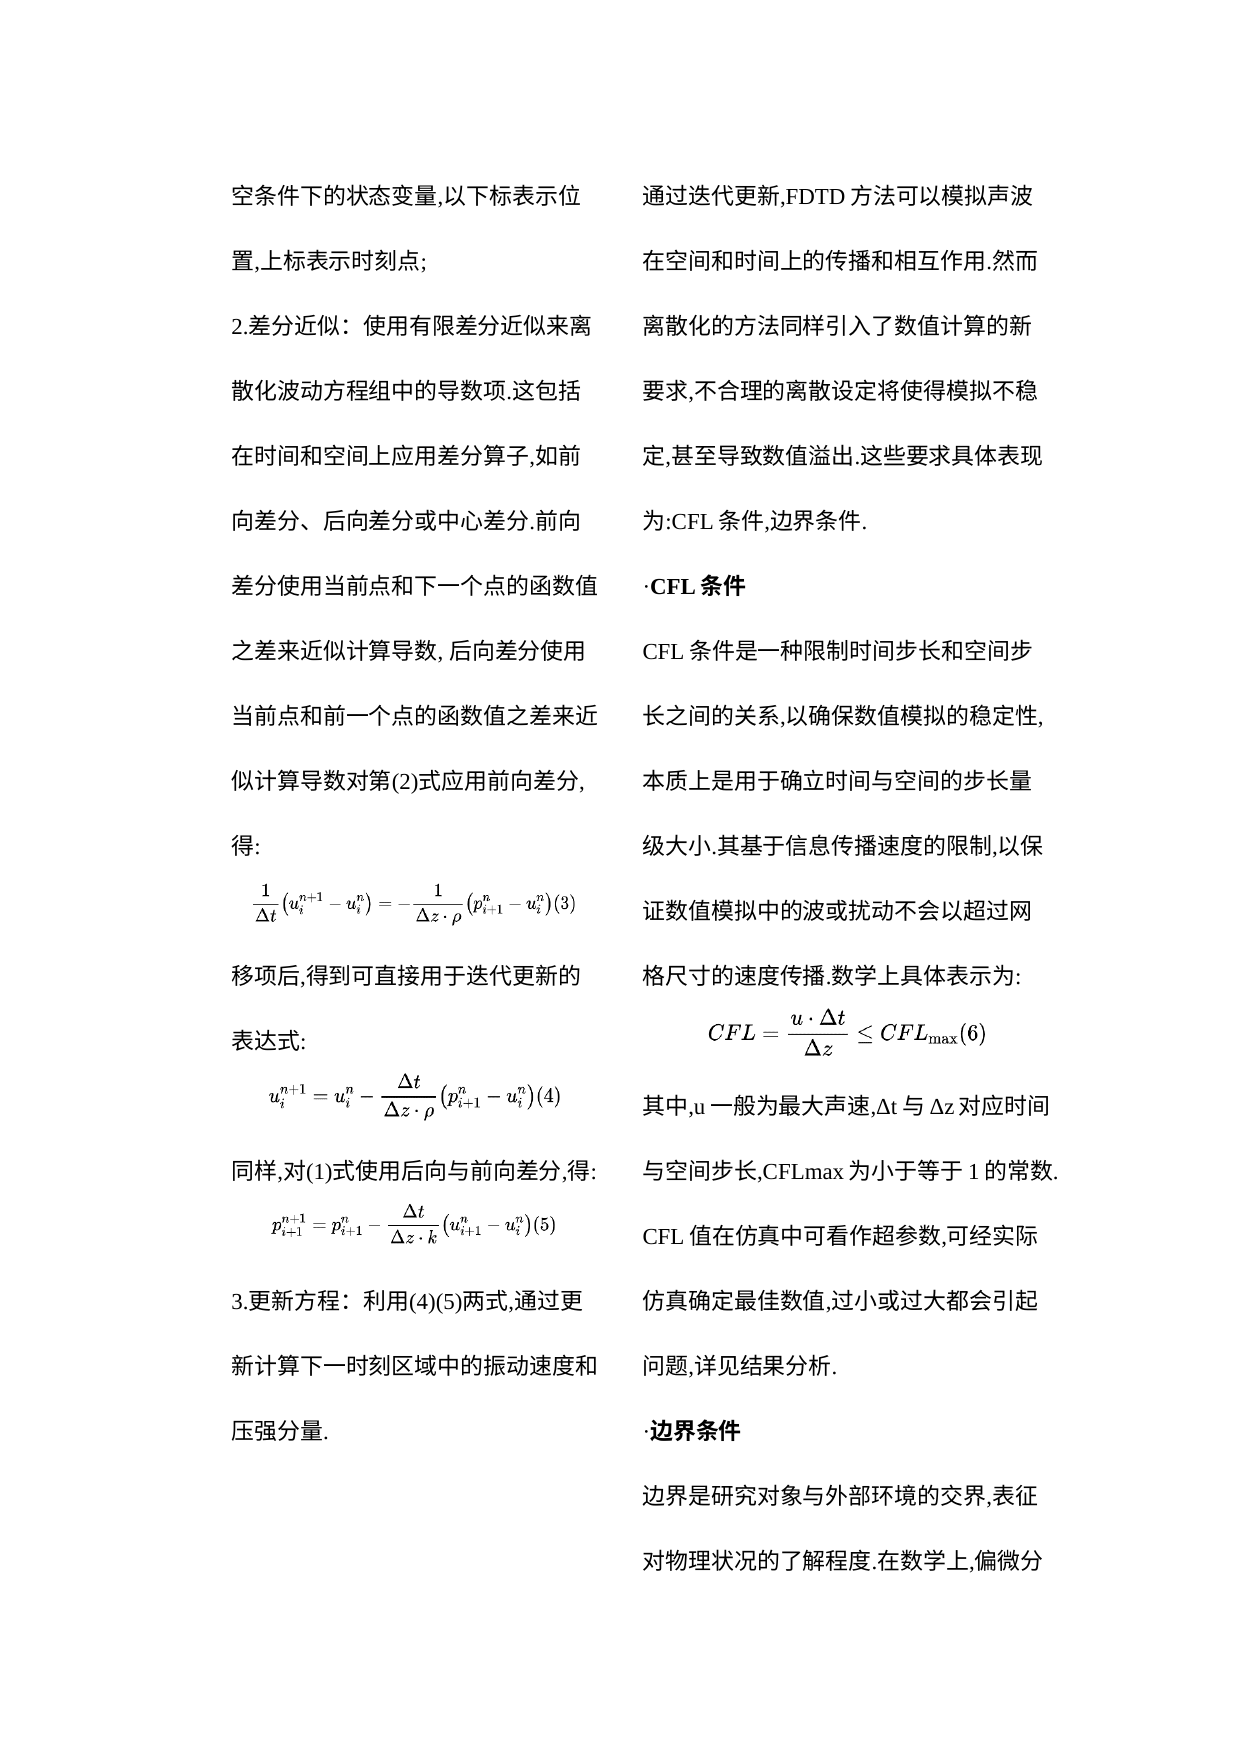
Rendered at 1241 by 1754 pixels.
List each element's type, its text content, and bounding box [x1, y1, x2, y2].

text 1.离散化：将空间和时间离散化为网格,形成离散的计算区域.对于特定时空条件下的状态变量,以下标表示位置,上标表示时刻点; [231, 162, 598, 292]
picture [267, 1072, 562, 1121]
picture [705, 1007, 990, 1061]
text 移项后,得到可直接用于迭代更新的表达式: [231, 942, 598, 1072]
text 同样,对(1)式使用后向与前向差分,得: [231, 1137, 598, 1202]
picture [249, 877, 580, 934]
text ·CFL条件 [642, 552, 1053, 617]
text ·边界条件 [642, 1397, 1053, 1462]
text CFL条件是一种限制时间步长和空间步长之间的关系,以确保数值模拟的稳定性,本质上是用于确立时间与空间的步长量级大小.其基于信息传播速度的限制,以保证数值模拟中的波或扰动不会以超过网格尺寸的速度传播.数学上具体表示为: [642, 617, 1053, 1007]
text 其中,u一般为最大声速,Δt与Δz对应时间与空间步长,CFLmax为小于等于1的常数.CFL值在仿真中可看作超参数,可经实际仿真确定最佳数值,过小或过大都会引起问题,详见结果分析. [642, 1072, 1053, 1397]
text 通过迭代更新,FDTD方法可以模拟声波在空间和时间上的传播和相互作用.然而离散化的方法同样引入了数值计算的新要求,不合理的离散设定将使得模拟不稳定,甚至导致数值溢出.这些要求具体表现为:CFL条件,边界条件. [642, 162, 1053, 552]
picture [267, 1202, 562, 1252]
text 3.更新方程：利用(4)(5)两式,通过更新计算下一时刻区域中的振动速度和压强分量. [231, 1267, 598, 1462]
text 2.差分近似：使用有限差分近似来离散化波动方程组中的导数项.这包括在时间和空间上应用差分算子,如前向差分、后向差分或中心差分.前向差分使用当前点和下一个点的函数值之差来近似计算导数, 后向差分使用当前点和前一个点的函数值之差来近似计算导数对第(2)式应用前向差分,得: [231, 292, 598, 877]
